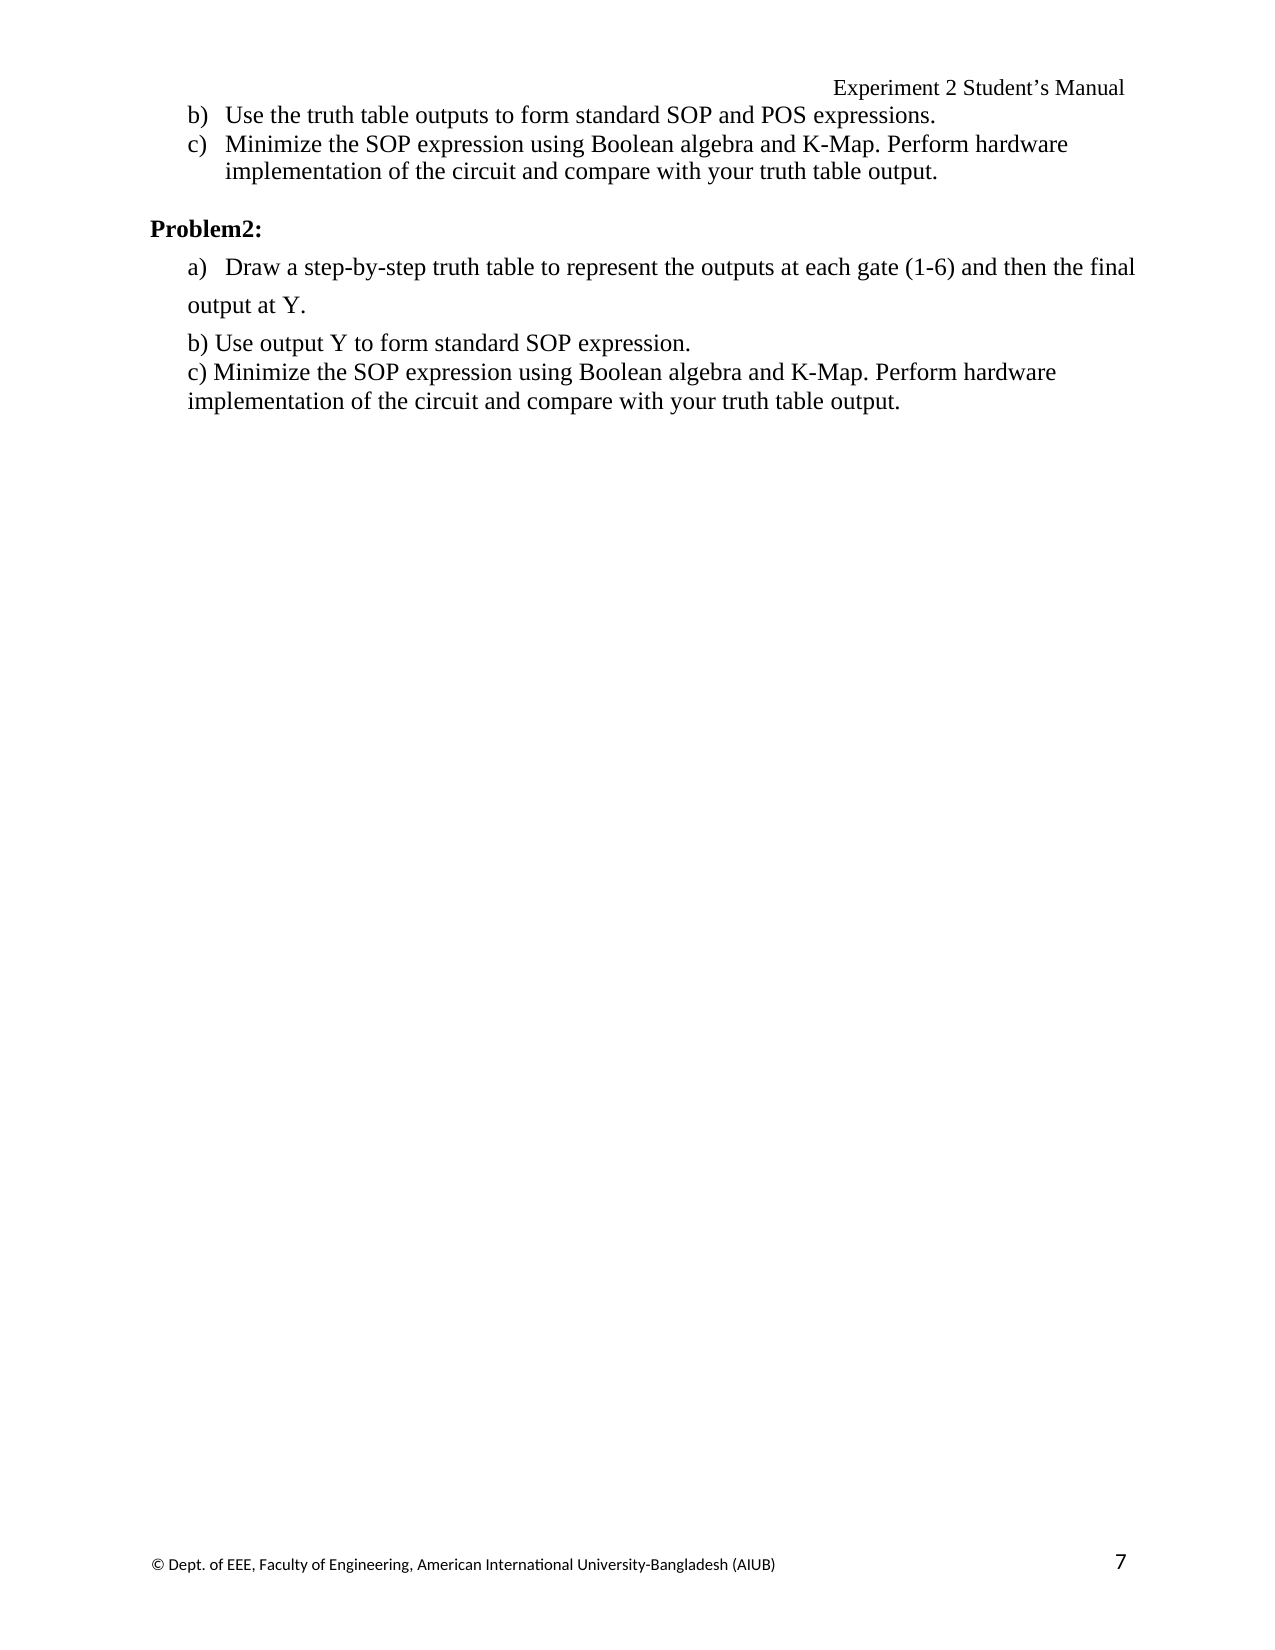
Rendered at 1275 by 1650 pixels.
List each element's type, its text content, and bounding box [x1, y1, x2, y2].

list Draw a step-by-step truth table to represent the outputs at each gate (1-6) and then the final [187, 252, 1158, 281]
subtitle Problem2: [150, 214, 1158, 243]
text implementation of the circuit and compare with your truth table output. [119, 388, 1069, 415]
list Use the truth table outputs to form standard SOP and POS expressions. [187, 100, 1158, 129]
list Minimize the SOP expression using Boolean algebra and K-Map. Perform hardware implementation of the circuit and compare with your truth table output. [187, 130, 1069, 185]
text c) Minimize the SOP expression using Boolean algebra and K-Map. Perform hardware [119, 359, 1069, 386]
text b) Use output Y to form standard SOP expression. [119, 328, 1158, 357]
text output at Y. [187, 290, 1158, 319]
